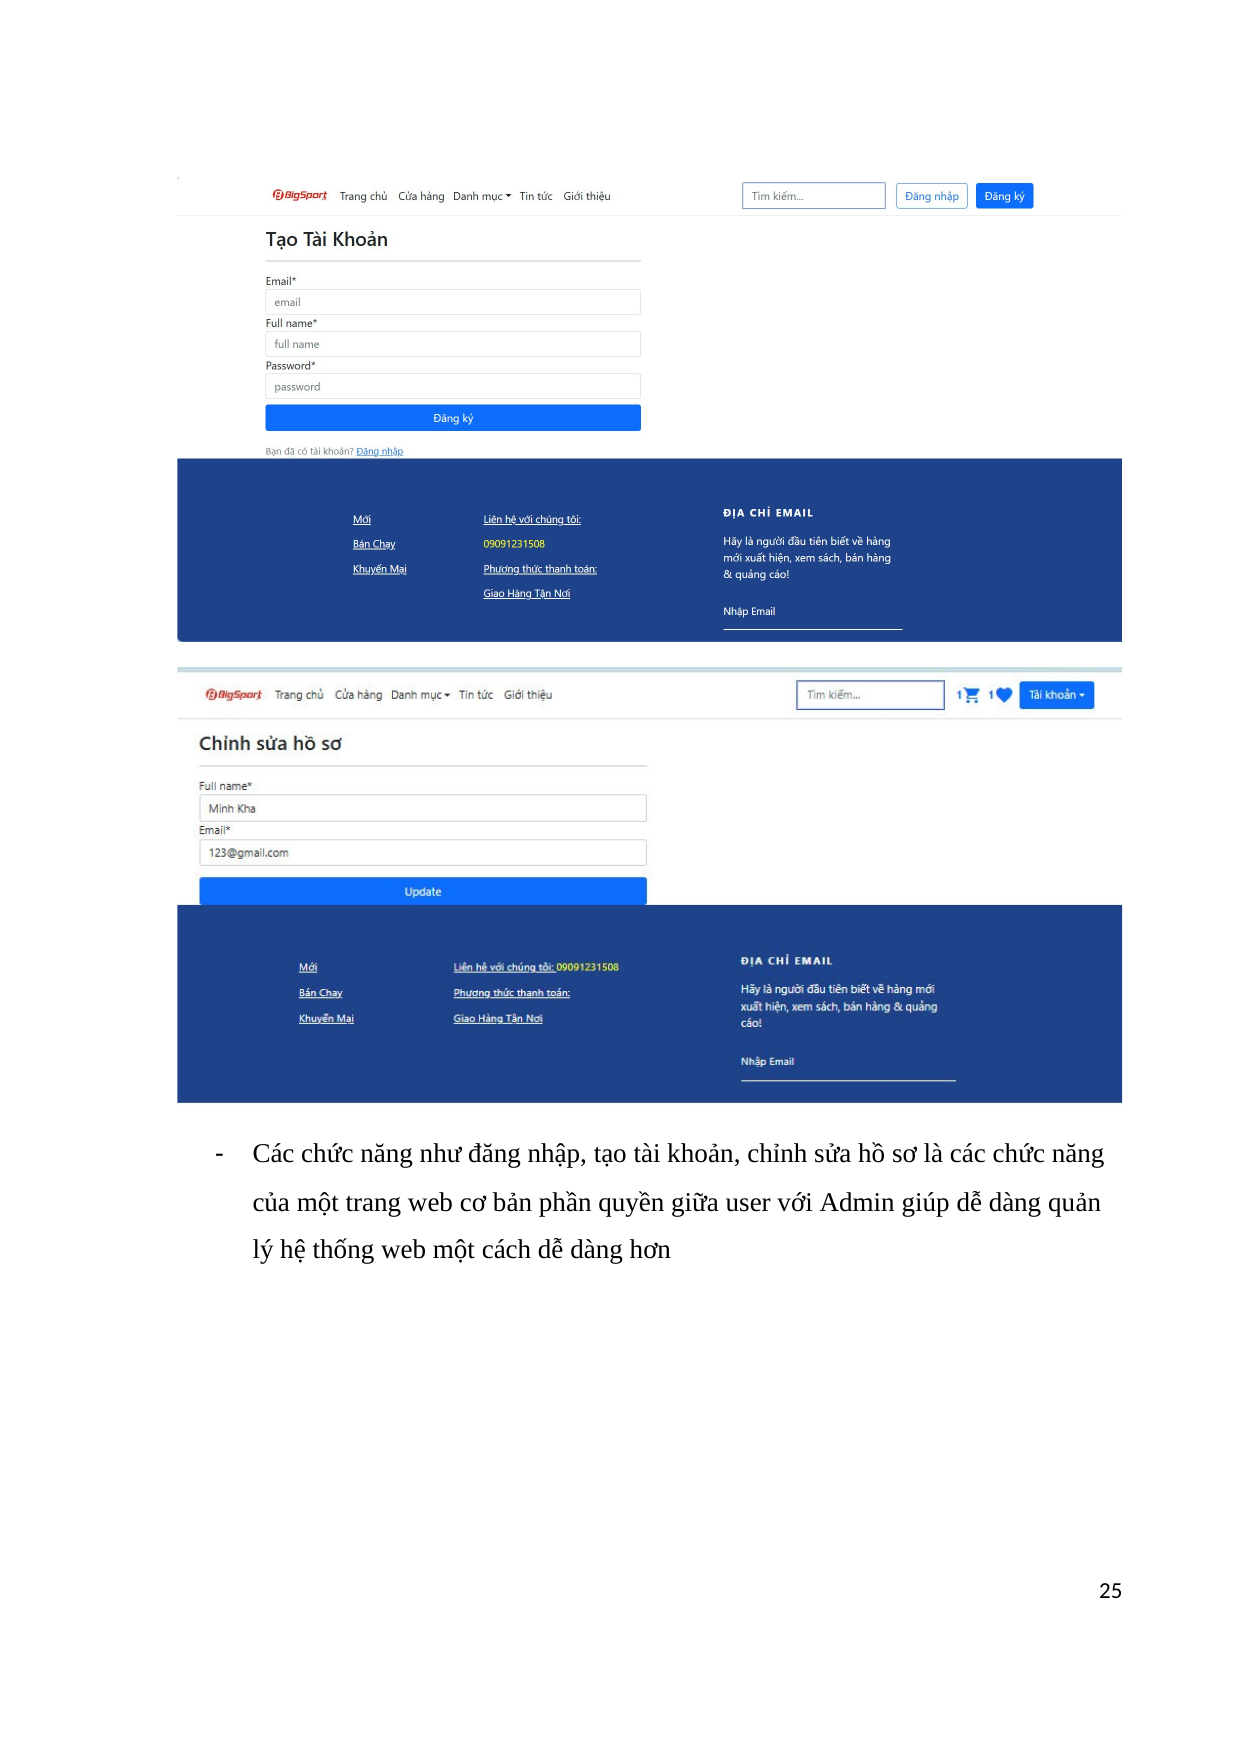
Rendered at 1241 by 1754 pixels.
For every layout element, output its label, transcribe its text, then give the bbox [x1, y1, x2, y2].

list Các chức năng như đăng nhập, tạo tài khoản, chỉnh sửa hồ sơ là các chức năng của một trang web cơ bản phần quyền giữa user với Admin giúp dễ dàng quản lý hệ thống web một cách dễ dàng hơn [215, 1134, 1122, 1264]
picture [177, 667, 1123, 1108]
picture [177, 177, 1123, 642]
